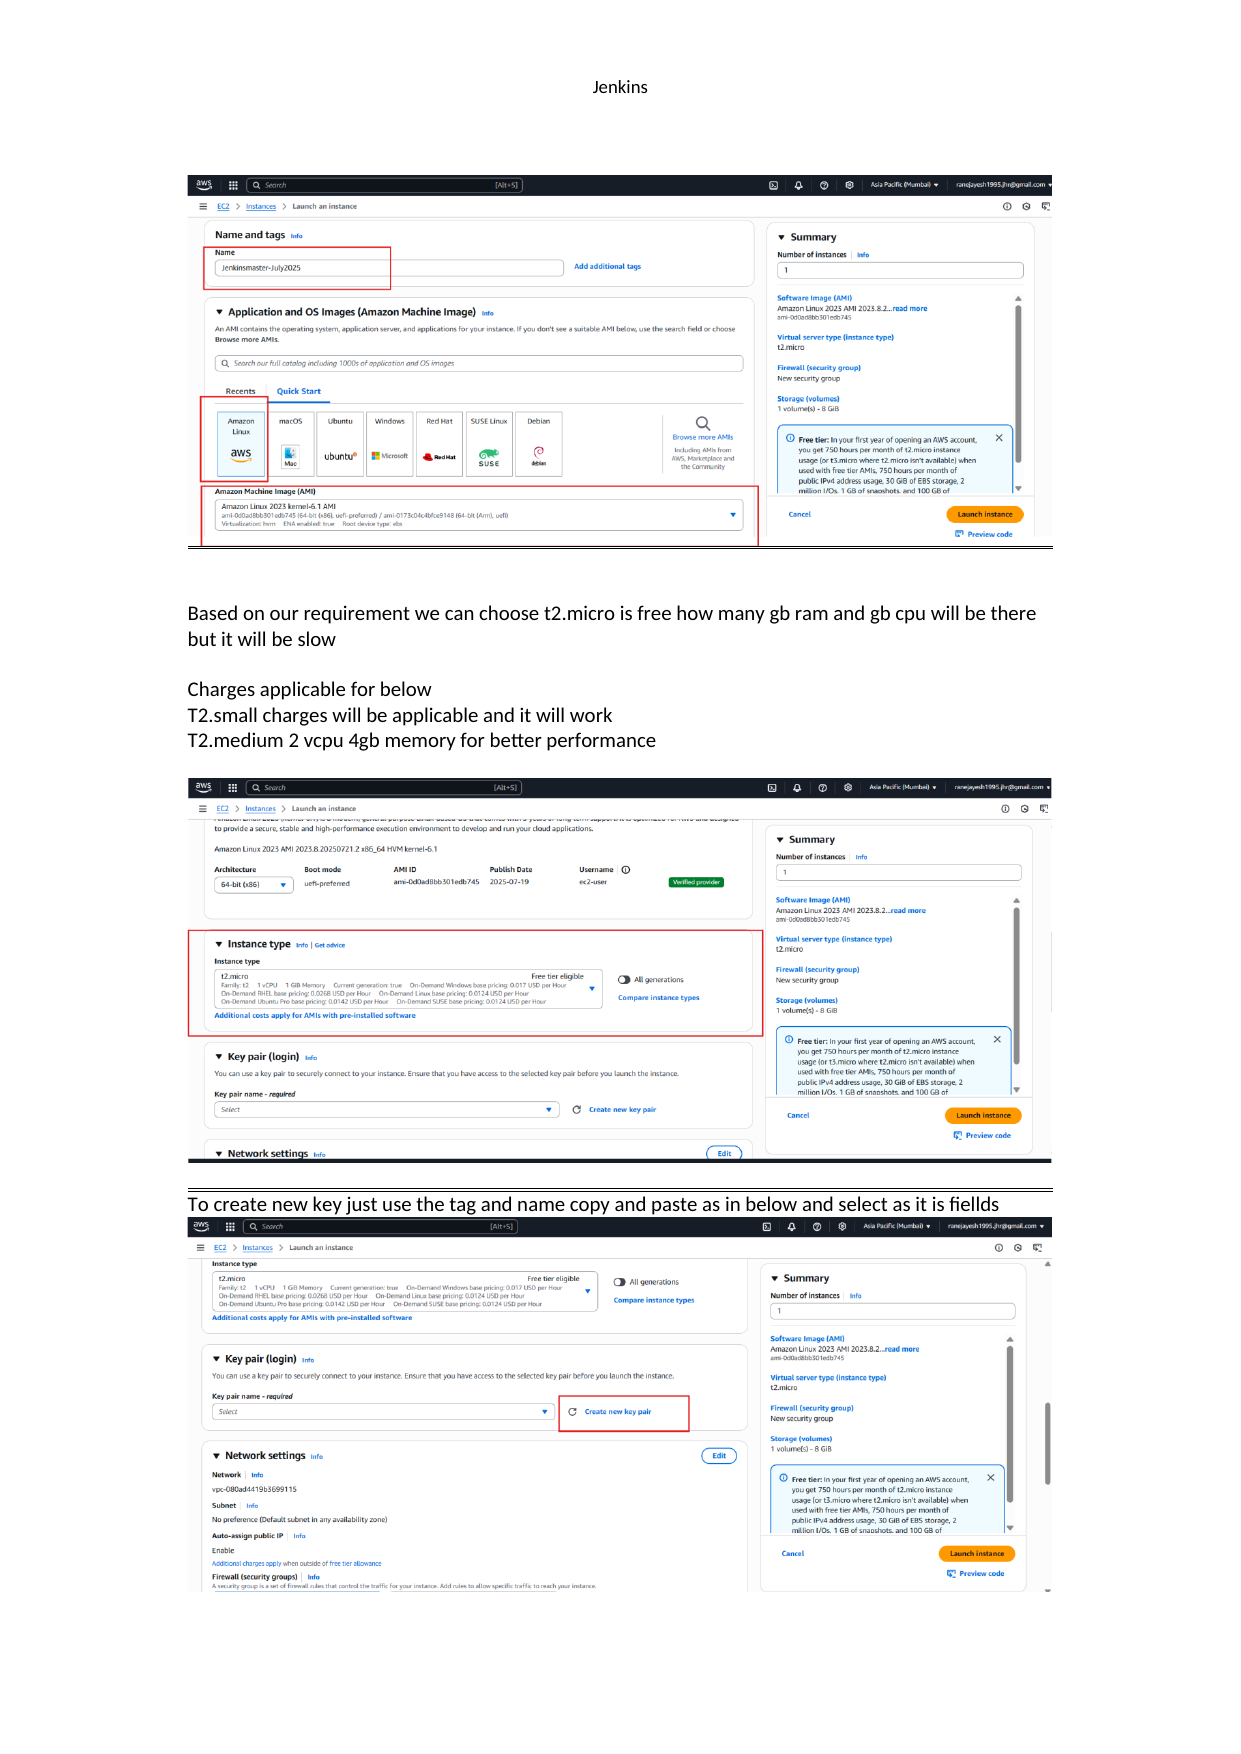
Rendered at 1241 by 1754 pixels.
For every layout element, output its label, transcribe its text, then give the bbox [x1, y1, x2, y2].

text To create new key just use the tag and name copy and paste as in below and select as it is fiellds [187, 1192, 1053, 1217]
text Based on our requirement we can choose t2.micro is free how many gb ram and gb cpu will be there but it will be slow [187, 600, 1053, 651]
picture [187, 778, 1052, 1163]
picture [187, 175, 1052, 547]
text T2.small charges will be applicable and it will work [187, 702, 1053, 727]
text T2.medium 2 vcpu 4gb memory for better performance [187, 727, 1053, 753]
picture [187, 1217, 1052, 1592]
text Charges applicable for below [187, 651, 1053, 702]
